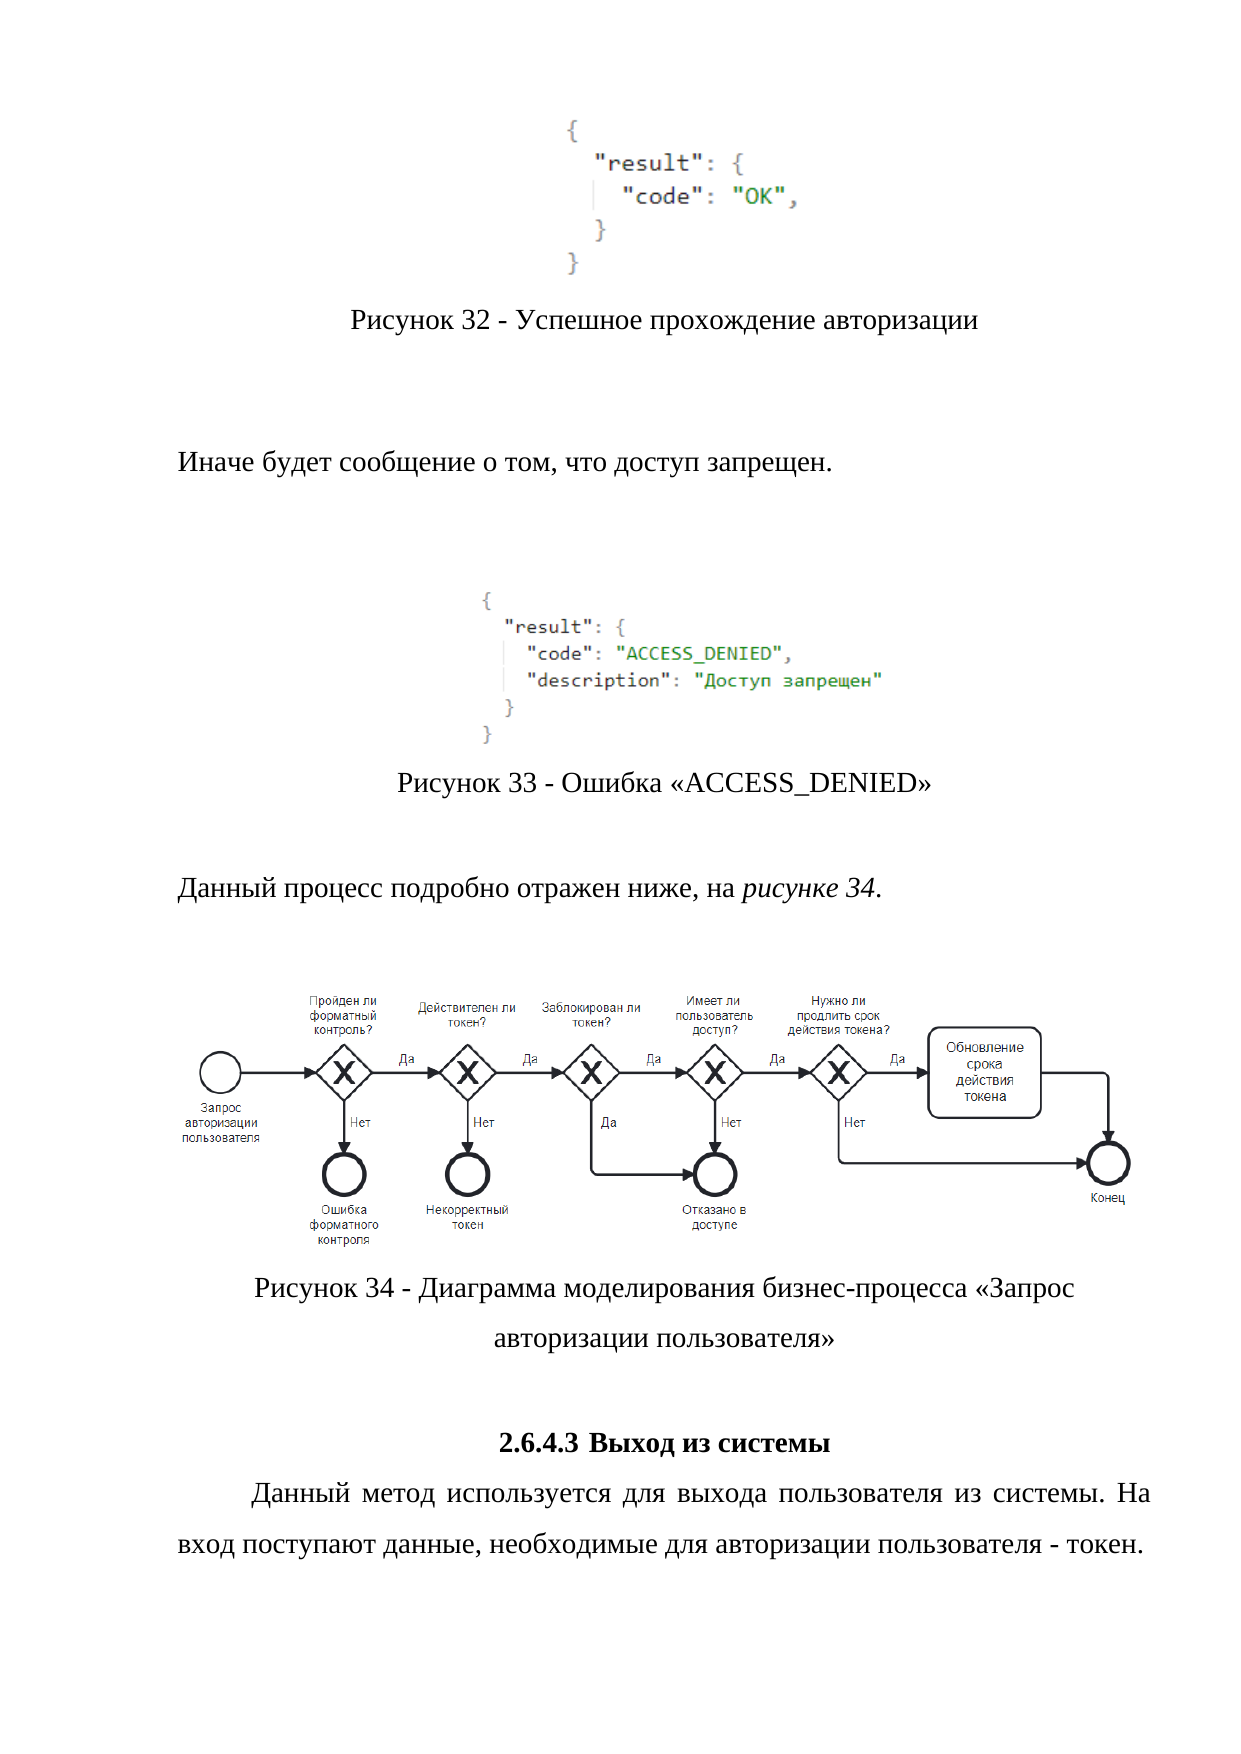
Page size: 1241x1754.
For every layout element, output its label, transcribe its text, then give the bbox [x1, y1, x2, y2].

text Рисунок 34 - Диаграмма моделирования бизнес-процесса «Запрос авторизации пользователя» [177, 1270, 1152, 1354]
text Данный процесс подробно отражен ниже, на рисунке 34. [177, 870, 1152, 904]
text Данный метод используется для выхода пользователя из системы. На вход поступают данные, необходимые для авторизации пользователя - токен. [177, 1475, 1152, 1559]
picture [177, 991, 1152, 1254]
text Рисунок 33 - Ошибка «ACCESS_DENIED» [177, 766, 1152, 799]
picture [479, 586, 924, 749]
subtitle Выход из системы [177, 1425, 1152, 1459]
text Иначе будет сообщение о том, что доступ запрещен. [177, 444, 1152, 478]
text Рисунок 32 - Успешное прохождение авторизации [177, 302, 1152, 336]
picture [563, 118, 839, 286]
